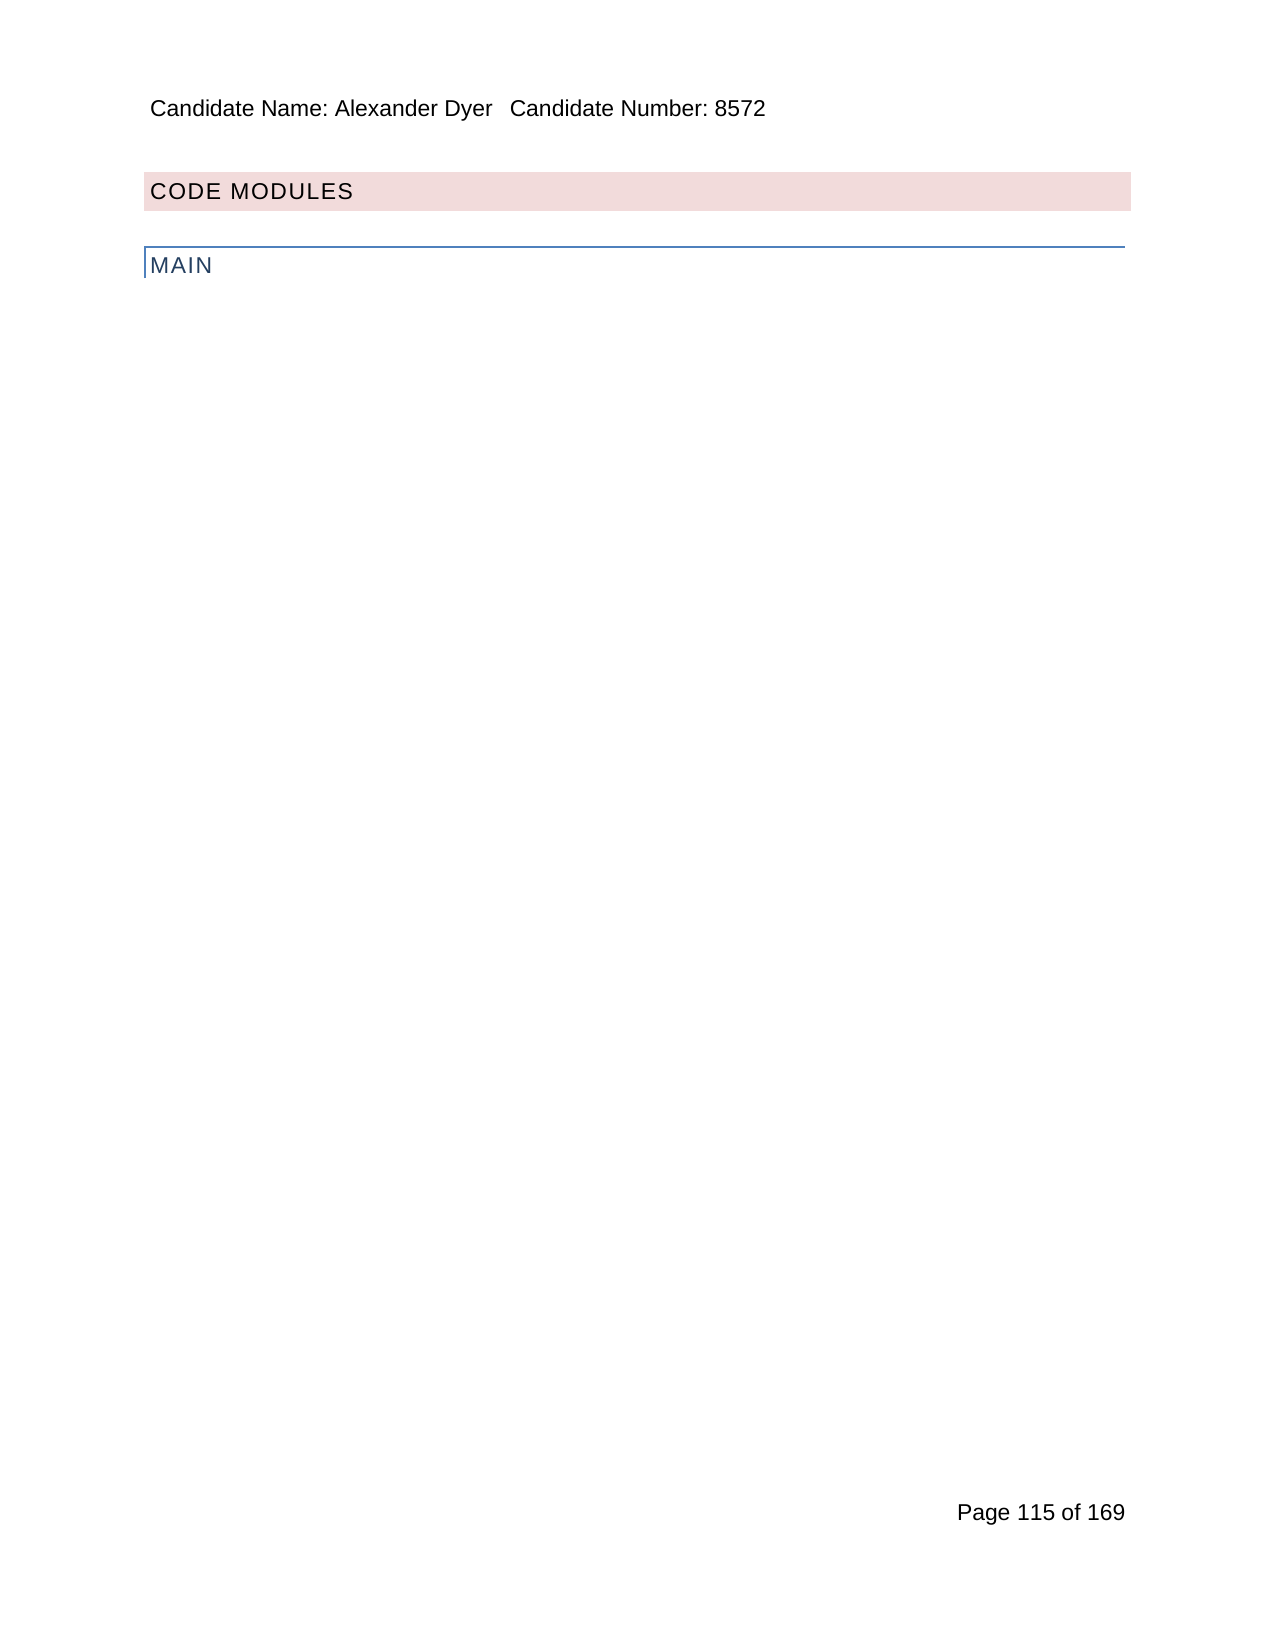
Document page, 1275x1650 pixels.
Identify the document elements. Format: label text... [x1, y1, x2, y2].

subtitle Code Modules [150, 178, 1125, 204]
subtitle Main [146, 248, 1125, 278]
